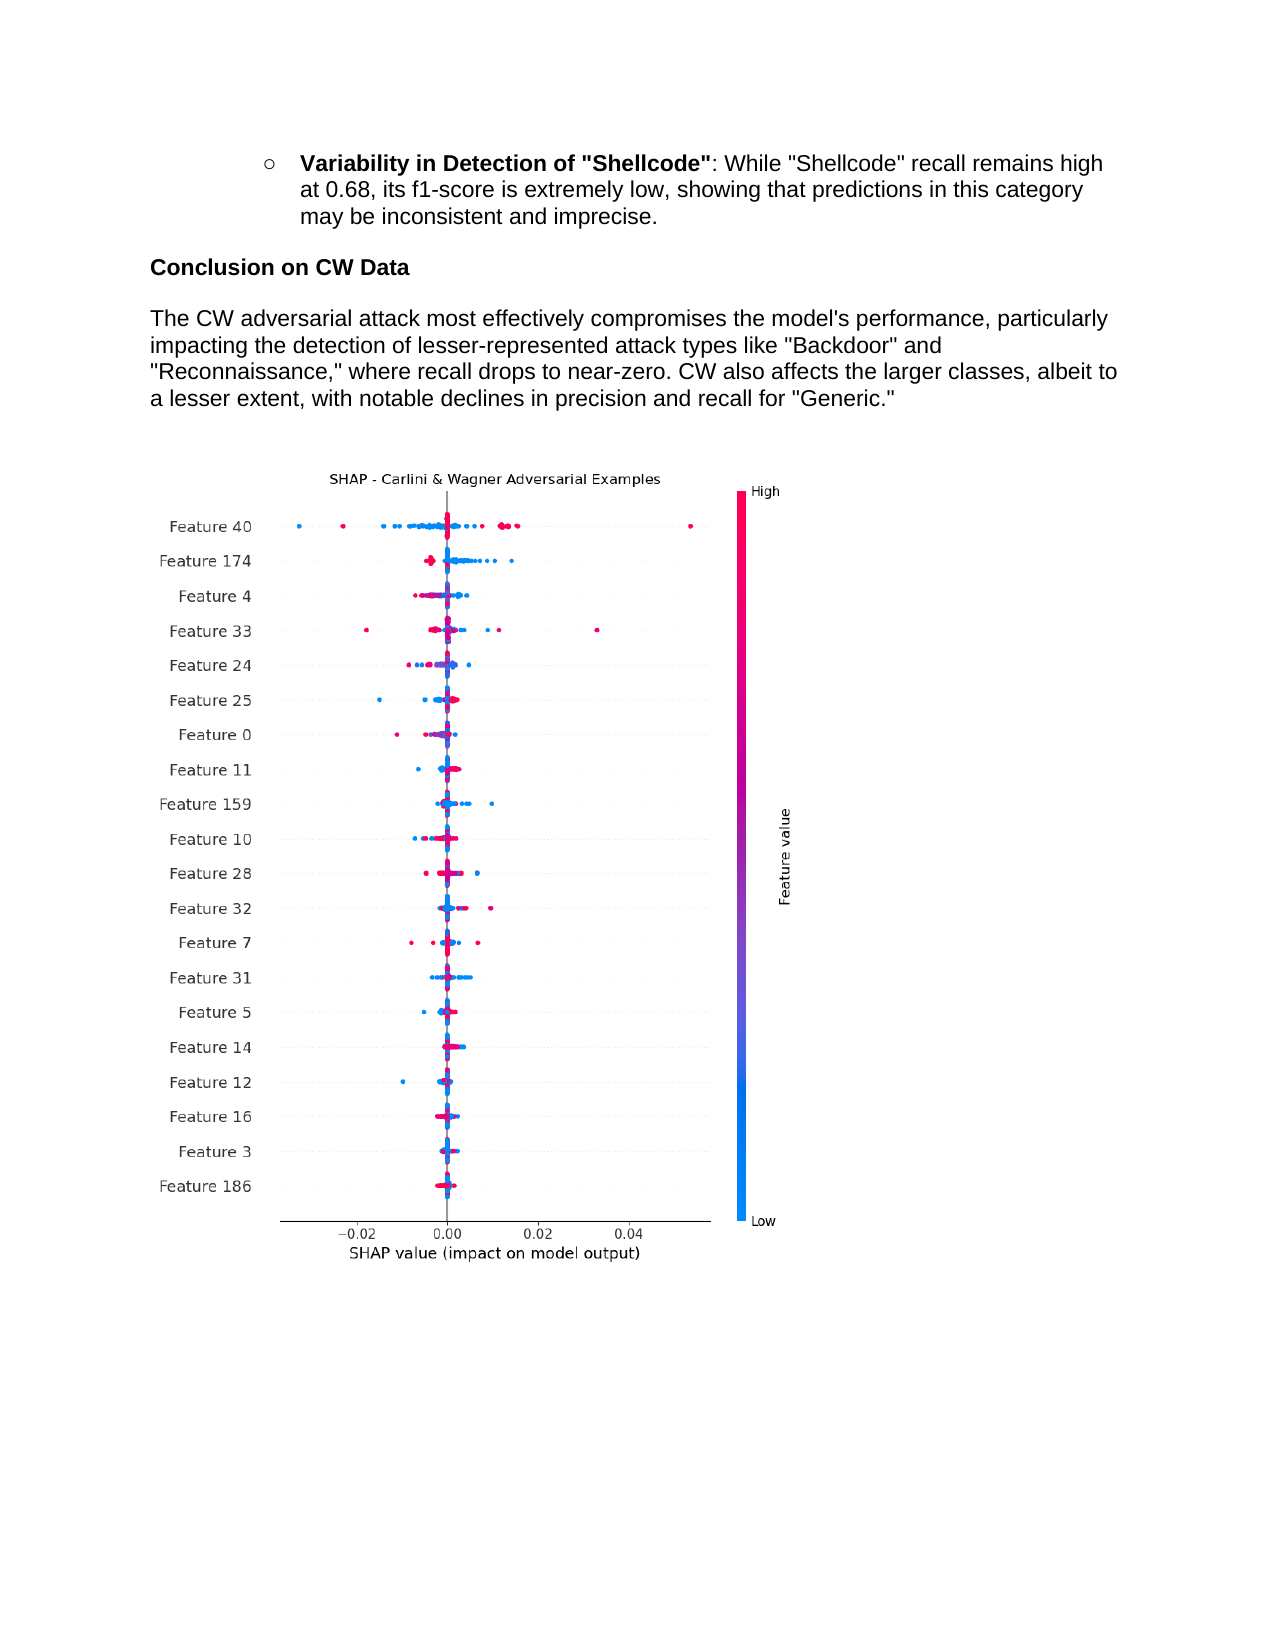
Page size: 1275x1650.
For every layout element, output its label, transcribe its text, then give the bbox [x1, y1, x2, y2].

text The CW adversarial attack most effectively compromises the model's performance, particularly impacting the detection of lesser-represented attack types like "Backdoor" and "Reconnaissance," where recall drops to near-zero. CW also affects the larger classes, albeit to a lesser extent, with notable declines in precision and recall for "Generic." [150, 305, 1125, 411]
picture [150, 466, 800, 1270]
list Variability in Detection of "Shellcode": While "Shellcode" recall remains high at 0.68, its f1-score is extremely low, showing that predictions in this category may be inconsistent and imprecise. [262, 150, 1125, 229]
subtitle Conclusion on CW Data [150, 254, 1125, 280]
